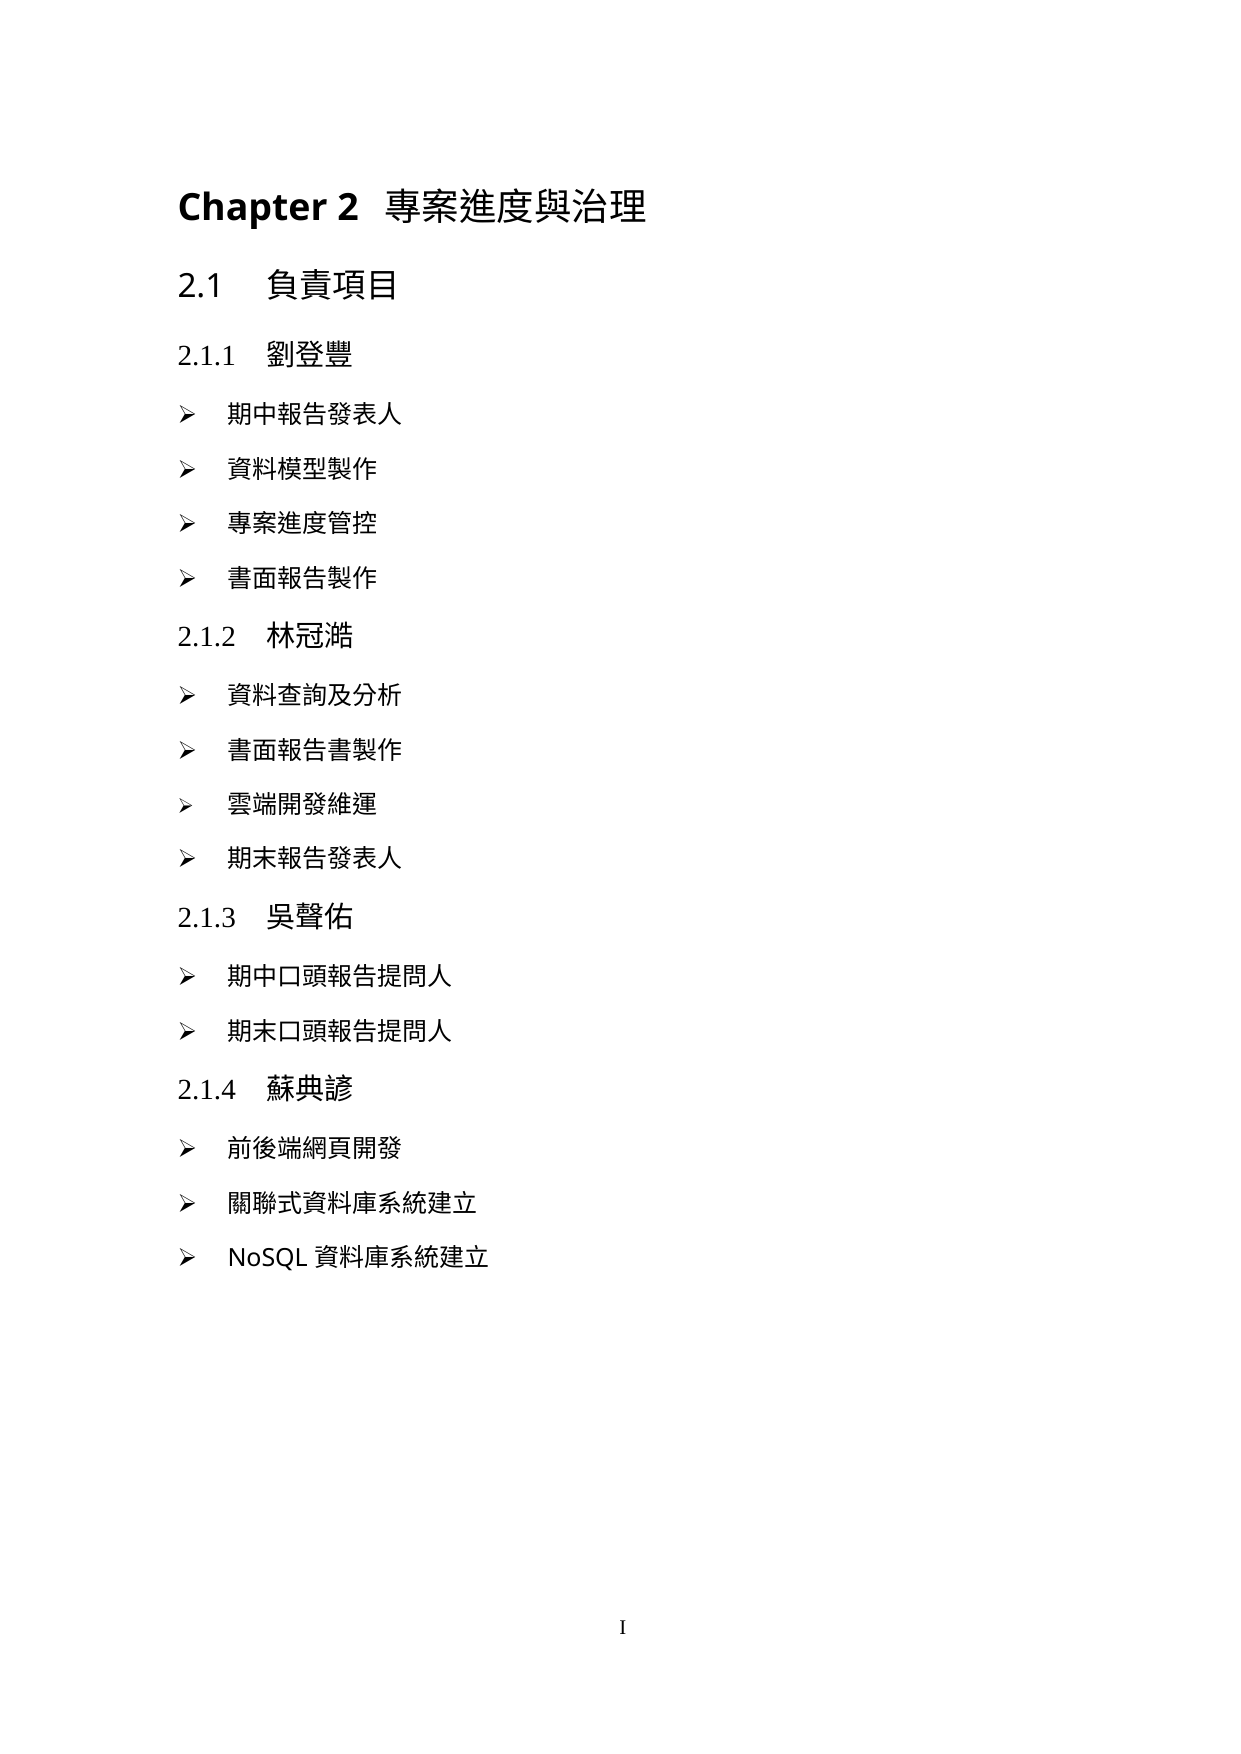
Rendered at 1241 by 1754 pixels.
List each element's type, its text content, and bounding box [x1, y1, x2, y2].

list 書面報告書製作 [177, 730, 1063, 766]
list 資料查詢及分析 [177, 676, 1063, 712]
list NoSQL 資料庫系統建立 [177, 1238, 1063, 1274]
subtitle 吳聲佑 [177, 893, 1063, 936]
subtitle 劉登豐 [177, 331, 1063, 374]
list 資料模型製作 [177, 449, 1063, 486]
list 書面報告製作 [177, 558, 1063, 594]
subtitle 負責項目 [177, 259, 1063, 307]
subtitle 林冠澔 [177, 612, 1063, 655]
list 關聯式資料庫系統建立 [177, 1183, 1063, 1219]
subtitle 蘇典諺 [177, 1066, 1063, 1108]
list 期中口頭報告提問人 [177, 957, 1063, 993]
list 專案進度管控 [177, 504, 1063, 540]
list 前後端網頁開發 [177, 1129, 1063, 1165]
list 期末報告發表人 [177, 839, 1063, 875]
subtitle 專案進度與治理 [177, 177, 1063, 232]
list 期末口頭報告提問人 [177, 1011, 1063, 1047]
list 期中報告發表人 [177, 395, 1063, 431]
list 雲端開發維運 [177, 784, 1063, 821]
